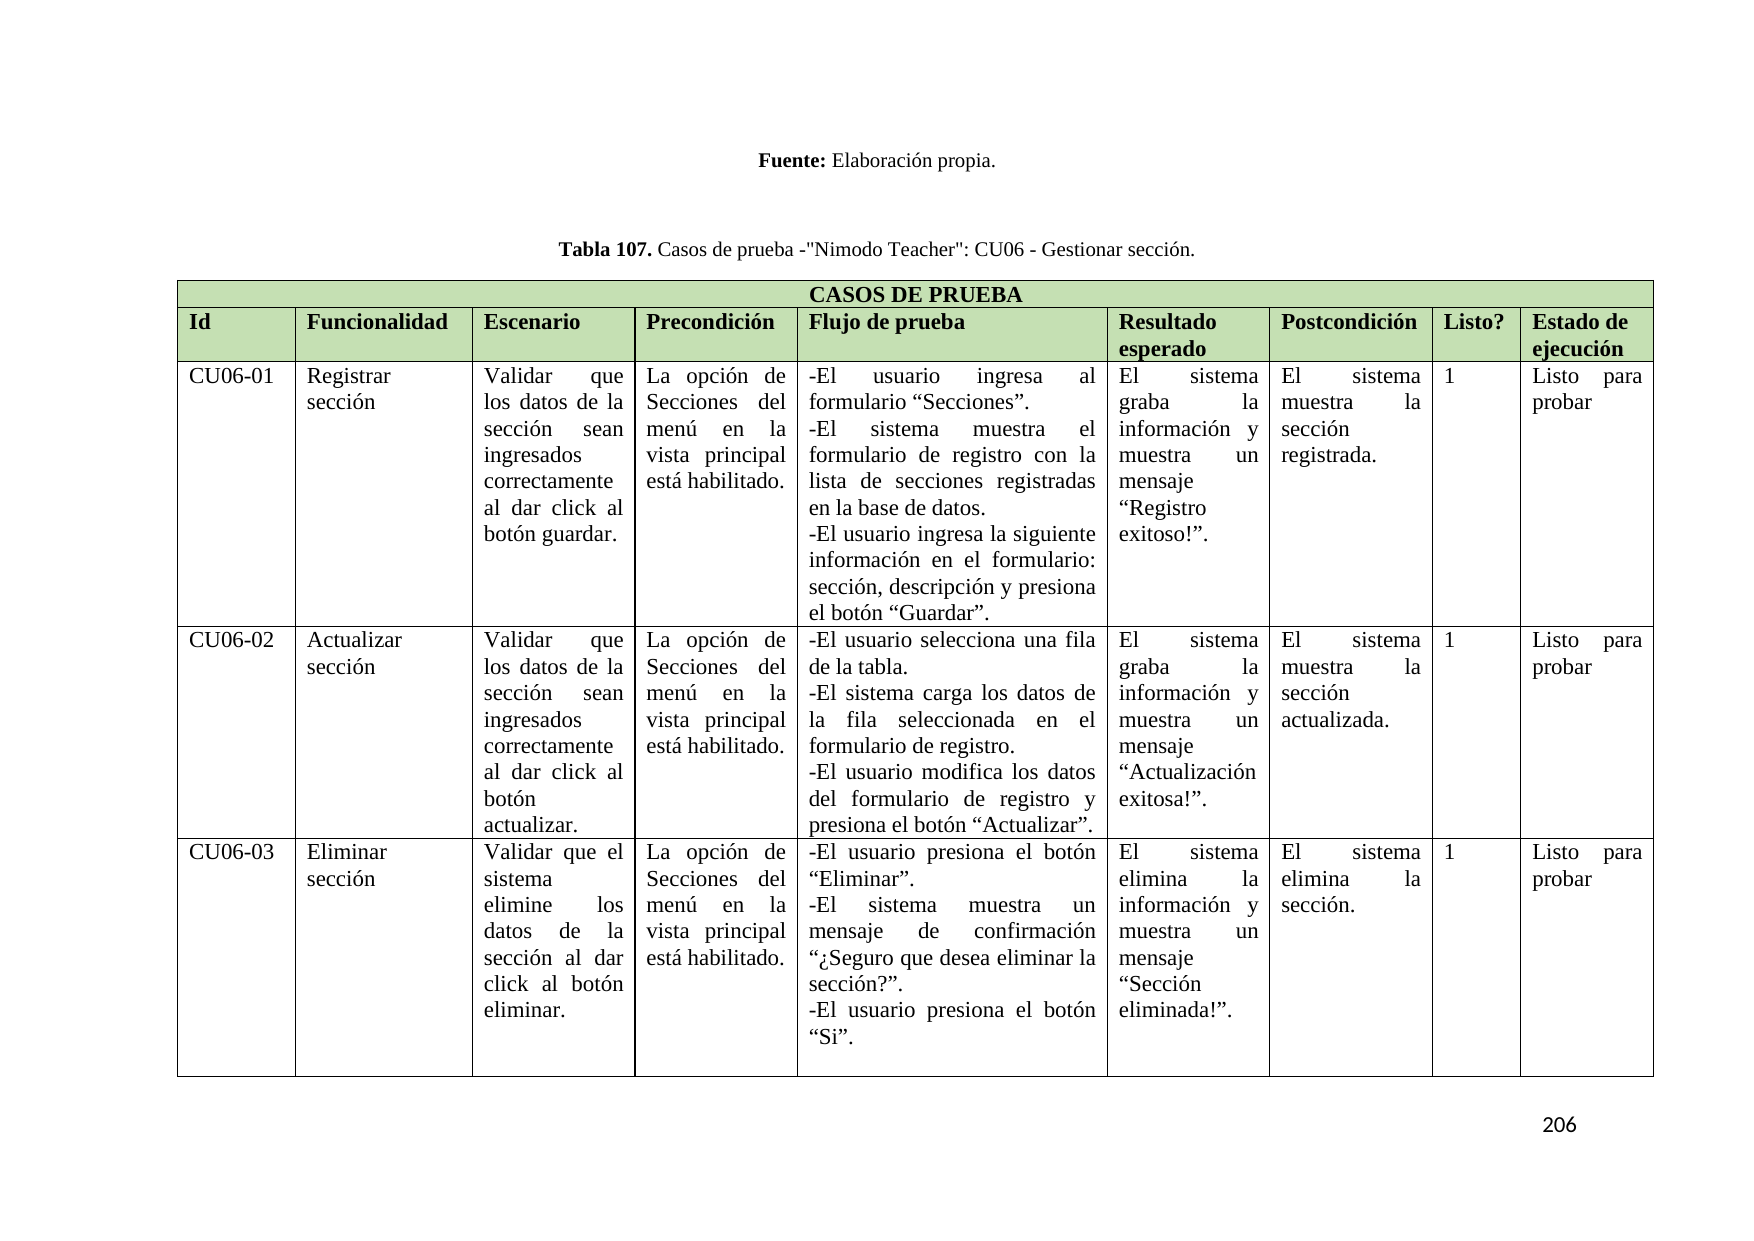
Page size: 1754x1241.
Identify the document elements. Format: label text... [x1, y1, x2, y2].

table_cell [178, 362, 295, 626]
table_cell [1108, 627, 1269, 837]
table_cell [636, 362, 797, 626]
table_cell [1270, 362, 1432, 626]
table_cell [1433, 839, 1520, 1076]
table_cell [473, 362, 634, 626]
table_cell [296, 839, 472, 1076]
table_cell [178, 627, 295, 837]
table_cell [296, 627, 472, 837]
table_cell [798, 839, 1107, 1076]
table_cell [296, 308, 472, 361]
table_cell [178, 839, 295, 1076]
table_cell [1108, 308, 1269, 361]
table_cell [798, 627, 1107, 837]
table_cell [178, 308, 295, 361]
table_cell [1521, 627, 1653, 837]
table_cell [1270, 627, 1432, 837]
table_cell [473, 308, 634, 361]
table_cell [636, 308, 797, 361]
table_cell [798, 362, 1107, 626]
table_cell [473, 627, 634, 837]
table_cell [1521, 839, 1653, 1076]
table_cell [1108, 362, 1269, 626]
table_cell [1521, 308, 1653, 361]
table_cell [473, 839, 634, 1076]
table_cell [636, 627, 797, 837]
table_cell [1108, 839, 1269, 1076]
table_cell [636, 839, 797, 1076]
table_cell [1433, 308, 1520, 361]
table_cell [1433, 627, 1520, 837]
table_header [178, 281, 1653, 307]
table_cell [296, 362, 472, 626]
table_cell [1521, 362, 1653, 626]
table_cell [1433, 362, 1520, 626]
text Fuente: Elaboración propia. [177, 148, 1577, 172]
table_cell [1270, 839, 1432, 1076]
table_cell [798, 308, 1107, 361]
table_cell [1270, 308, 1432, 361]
text Tabla 107. Casos de prueba -"Nimodo Teacher": CU06 - Gestionar sección. [177, 237, 1577, 261]
